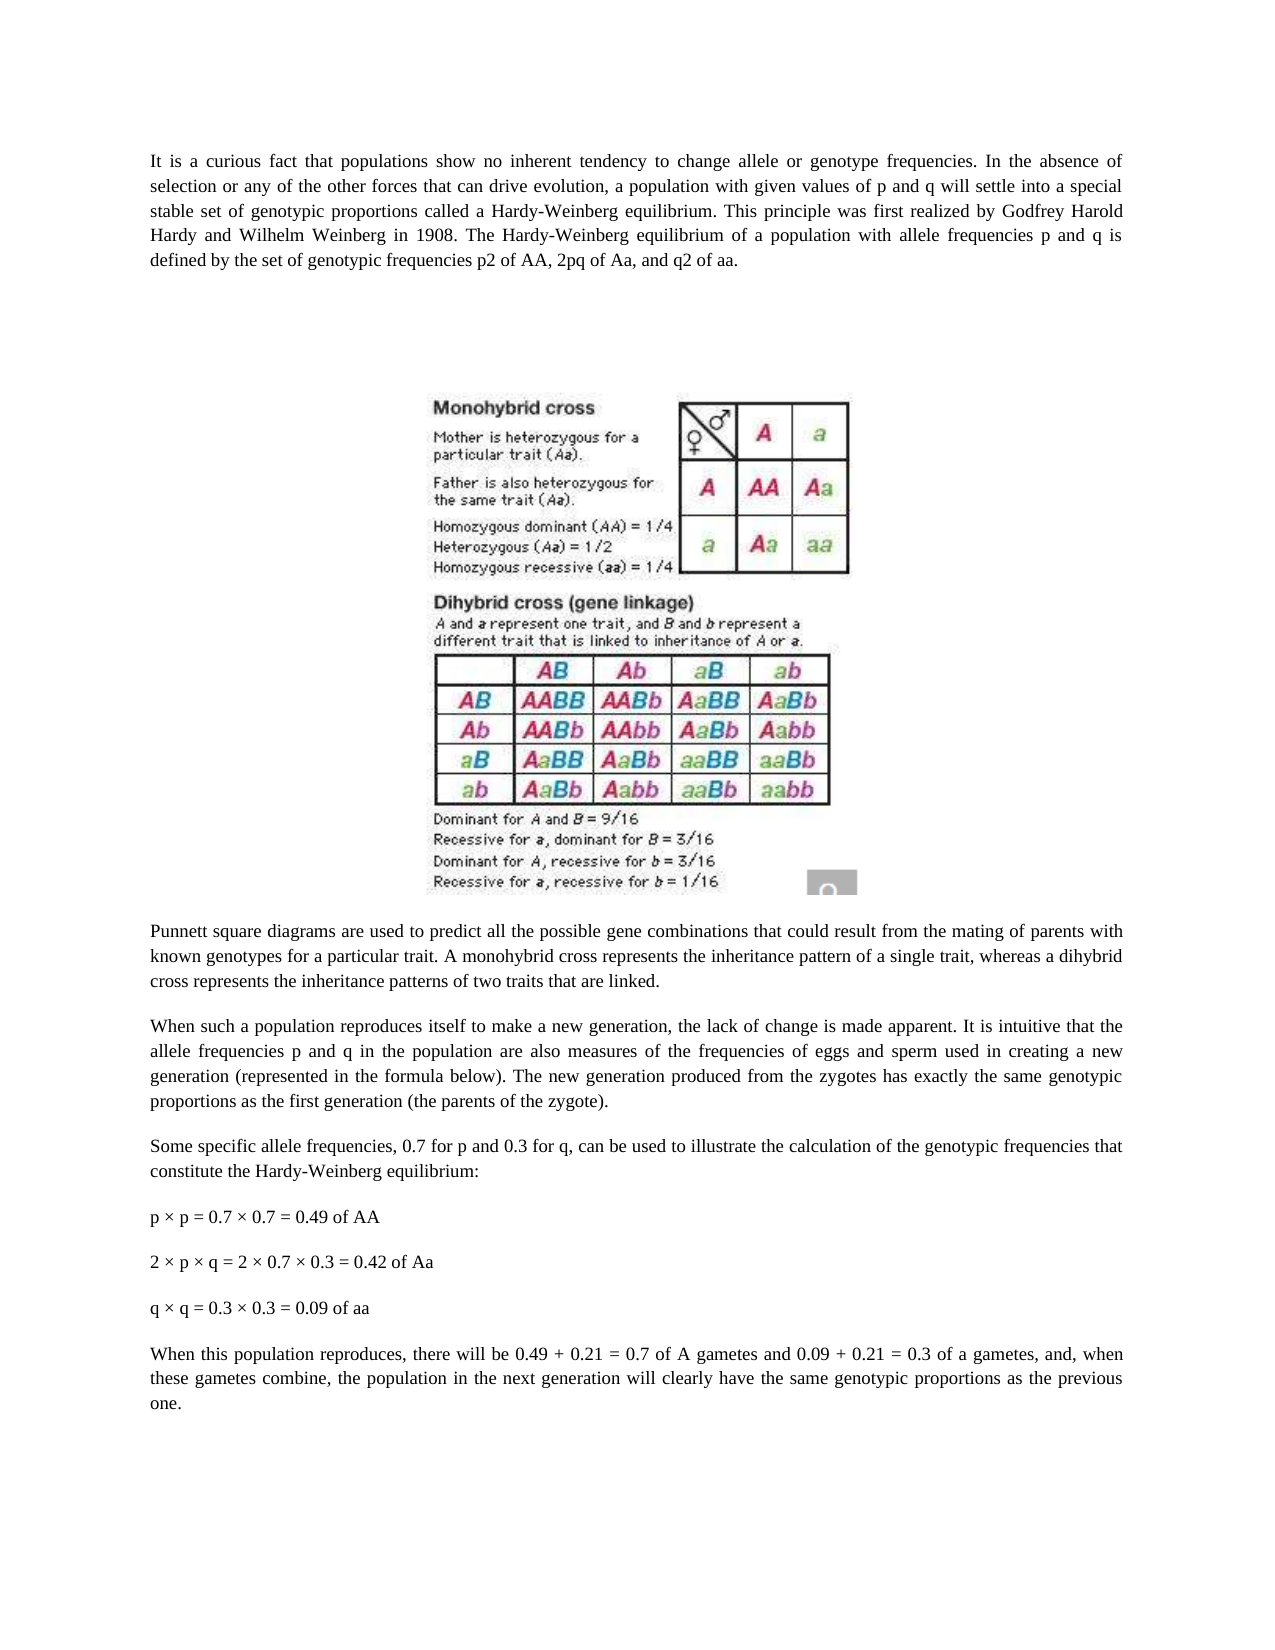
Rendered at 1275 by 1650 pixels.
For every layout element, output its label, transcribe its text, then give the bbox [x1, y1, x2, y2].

text 2 × p × q = 2 × 0.7 × 0.3 = 0.42 of Aa [150, 1251, 1125, 1273]
text q × q = 0.3 × 0.3 = 0.09 of aa [150, 1297, 1125, 1318]
text p × p = 0.7 × 0.7 = 0.49 of AA [150, 1206, 1125, 1227]
text When such a population reproduces itself to make a new generation, the lack of change is made apparent. It is intuitive that the allele frequencies p and q in the population are also measures of the frequencies of eggs and sperm used in creating a new generation (represented in the formula below). The new generation produced from the zygotes has exactly the same genotypic proportions as the first generation (the parents of the zygote). [150, 1015, 1125, 1111]
text Punnett square diagrams are used to predict all the possible gene combinations that could result from the mating of parents with known genotypes for a particular trait. A monohybrid cross represents the inheritance pattern of a single trait, whereas a dihybrid cross represents the inheritance patterns of two traits that are linked. [150, 920, 1125, 991]
text Some specific allele frequencies, 0.7 for p and 0.3 for q, can be used to illustrate the calculation of the genotypic frequencies that constitute the Hardy-Weinberg equilibrium: [150, 1135, 1125, 1182]
text When this population reproduces, there will be 0.49 + 0.21 = 0.7 of A gametes and 0.09 + 0.21 = 0.3 of a gametes, and, when these gametes combine, the population in the next generation will clearly have the same genotypic proportions as the previous one. [150, 1342, 1125, 1414]
picture [416, 386, 859, 895]
text It is a curious fact that populations show no inherent tendency to change allele or genotype frequencies. In the absence of selection or any of the other forces that can drive evolution, a population with given values of p and q will settle into a special stable set of genotypic proportions called a Hardy-Weinberg equilibrium. This principle was first realized by Godfrey Harold Hardy and Wilhelm Weinberg in 1908. The Hardy-Weinberg equilibrium of a population with allele frequencies p and q is defined by the set of genotypic frequencies p2 of AA, 2pq of Aa, and q2 of aa. [150, 150, 1125, 271]
